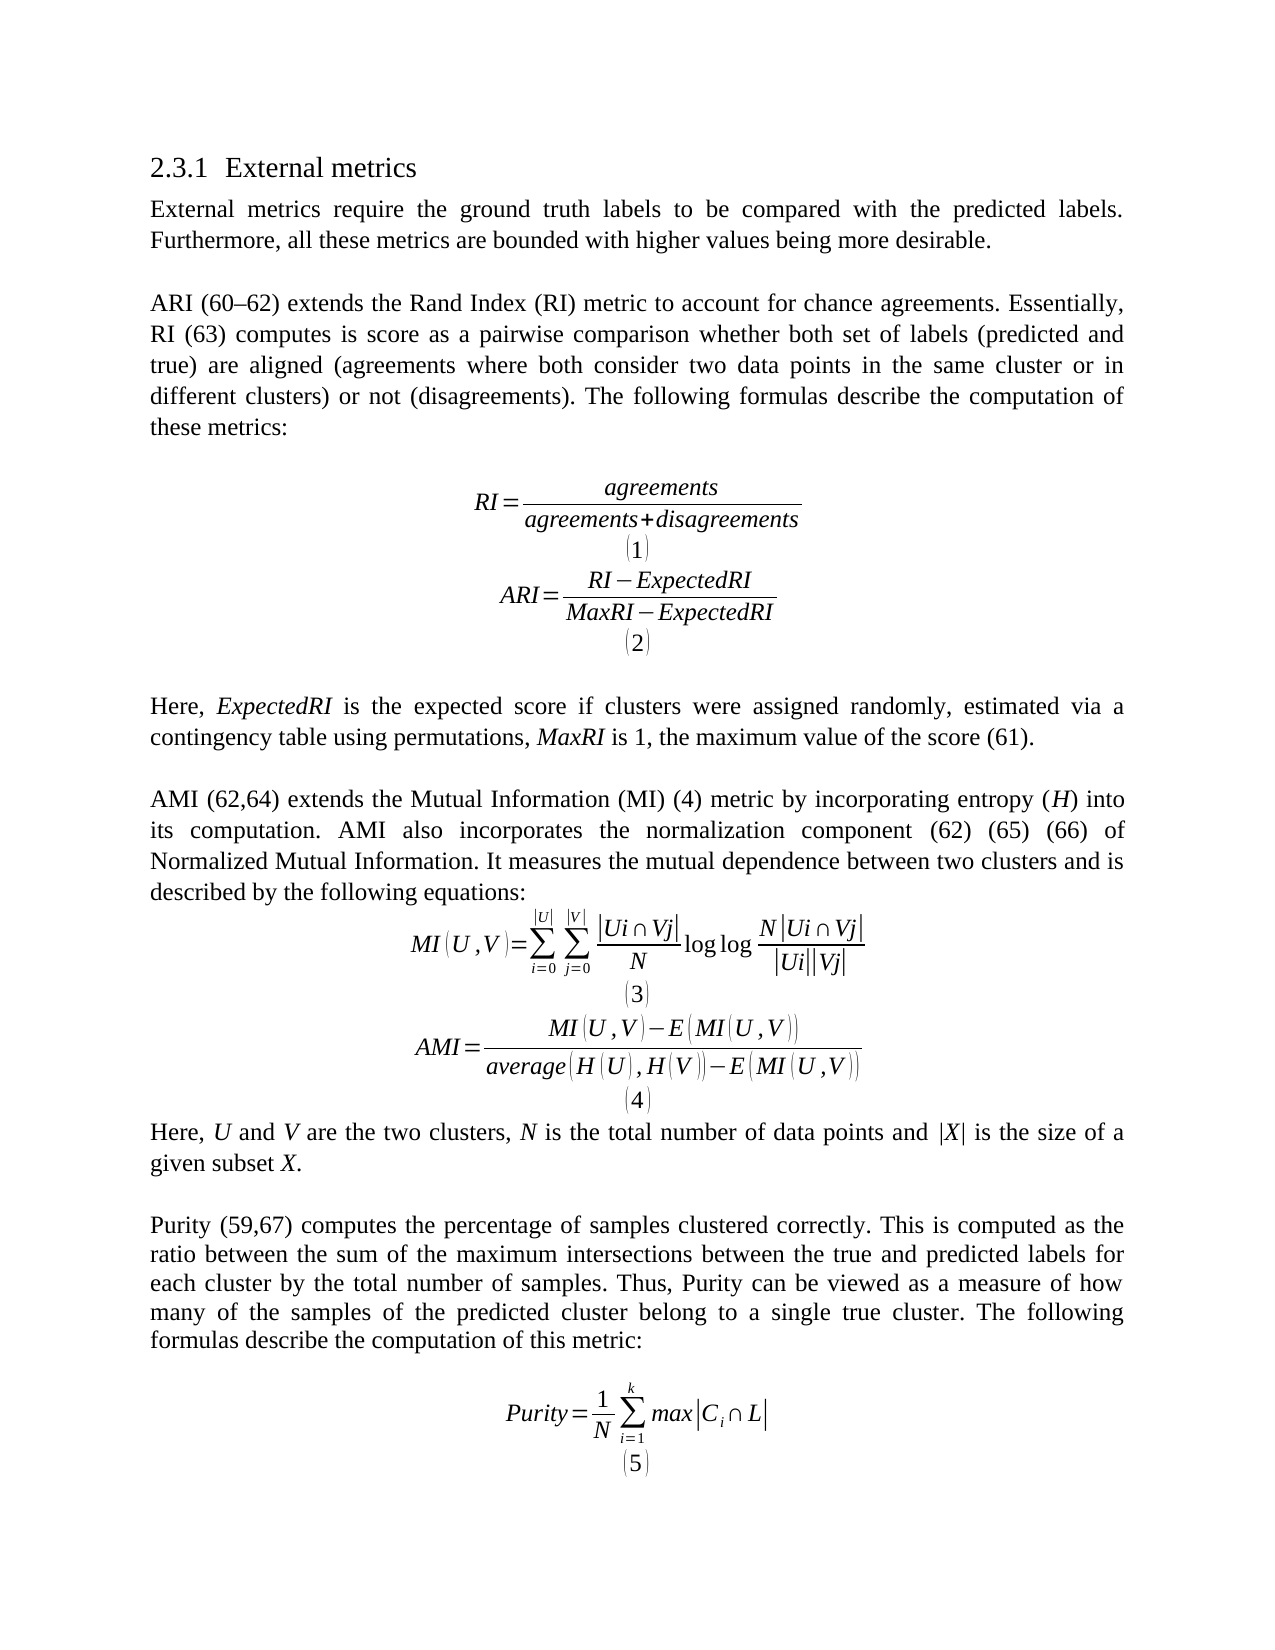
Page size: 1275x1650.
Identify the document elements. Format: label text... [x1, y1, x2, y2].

text Here, U and V are the two clusters, N is the total number of data points and |X| is the size of a given subset X. [150, 1117, 1125, 1177]
text Here, ExpectedRI is the expected score if clusters were assigned randomly, estimated via a contingency table using permutations, MaxRI is 1, the maximum value of the score (61). [150, 691, 1125, 751]
text External metrics require the ground truth labels to be compared with the predicted labels. Furthermore, all these metrics are bounded with higher values being more desirable. [150, 194, 1125, 254]
text AMI (62,64) extends the Mutual Information (MI) (4) metric by incorporating entropy (H) into its computation. AMI also incorporates the normalization component (62) (65) (66) of Normalized Mutual Information. It measures the mutual dependence between two clusters and is described by the following equations: [150, 784, 1125, 906]
text ARI (60–62) extends the Rand Index (RI) metric to account for chance agreements. Essentially, RI (63) computes is score as a pairwise comparison whether both set of labels (predicted and true) are aligned (agreements where both consider two data points in the same cluster or in different clusters) or not (disagreements). The following formulas describe the computation of these metrics: [150, 288, 1125, 441]
text Purity (59,67) computes the percentage of samples clustered correctly. This is computed as the ratio between the sum of the maximum intersections between the true and predicted labels for each cluster by the total number of samples. Thus, Purity can be viewed as a measure of how many of the samples of the predicted cluster belong to a single true cluster. The following formulas describe the computation of this metric: [150, 1211, 1125, 1354]
subtitle External metrics [150, 150, 1125, 183]
